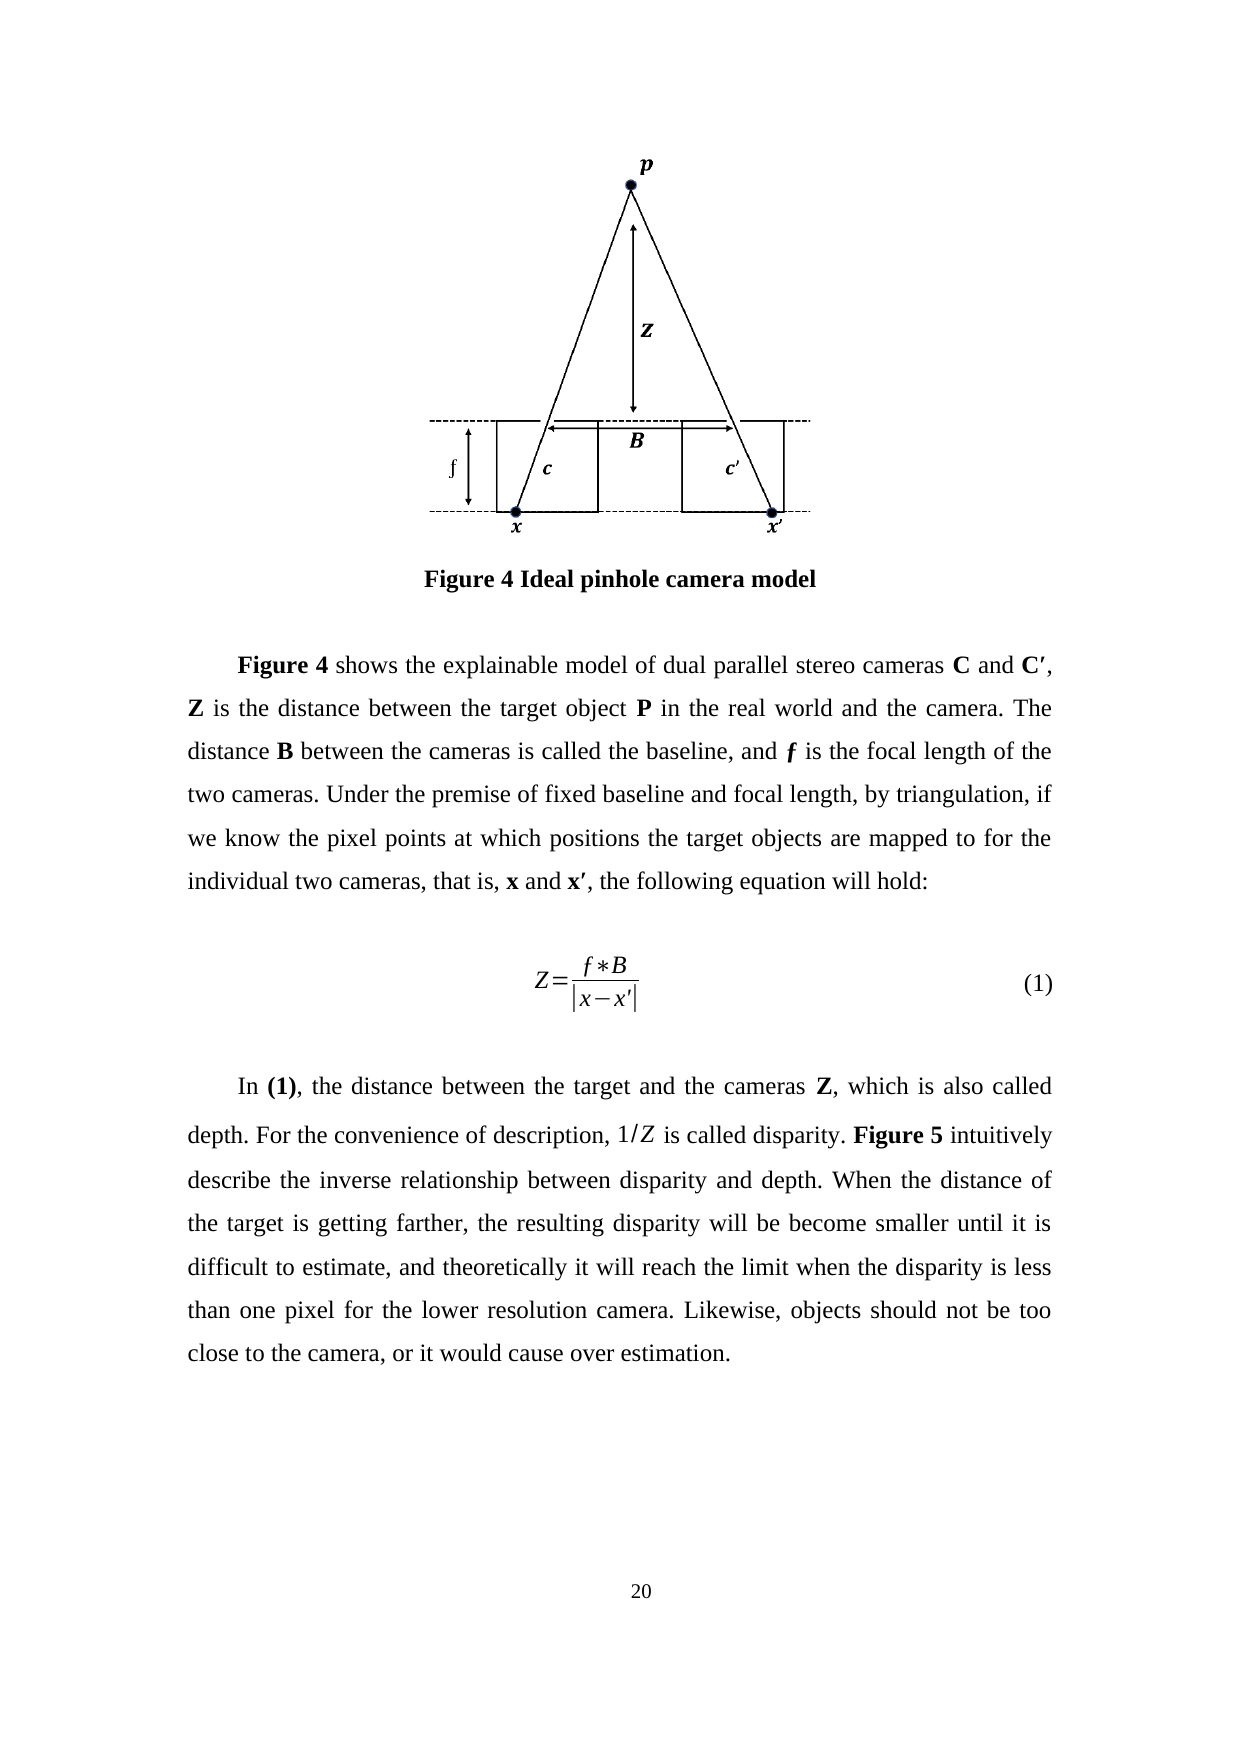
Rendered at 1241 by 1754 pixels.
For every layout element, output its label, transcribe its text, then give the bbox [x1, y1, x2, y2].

table_header [176, 952, 930, 1028]
text Figure 4 Ideal pinhole camera model [187, 564, 1053, 593]
text In Equation (1), the distance between the target and the cameras Z, which is also called depth. For the convenience of description, is called disparity. Figure 5 intuitively describe the inverse relationship between disparity and depth. When the distance of the target is getting farther, the resulting disparity will be become smaller until it is difficult to estimate, and theoretically it will reach the limit when the disparity is less than one pixel for the lower resolution camera. Likewise, objects should not be too close to the camera, or it would cause over estimation. [187, 1071, 1053, 1367]
picture [429, 150, 811, 550]
text Figure 4 shows the explainable model of dual parallel stereo cameras C and Cʹ, Z is the distance between the target object P in the real world and the camera. The distance B between the cameras is called the baseline, and ƒ is the focal length of the two cameras. Under the premise of fixed baseline and focal length, by triangulation, if we know the pixel points at which positions the target objects are mapped to for the individual two cameras, that is, x and xʹ, the following equation will hold: [187, 650, 1053, 894]
table_header (1) [930, 952, 1064, 1028]
